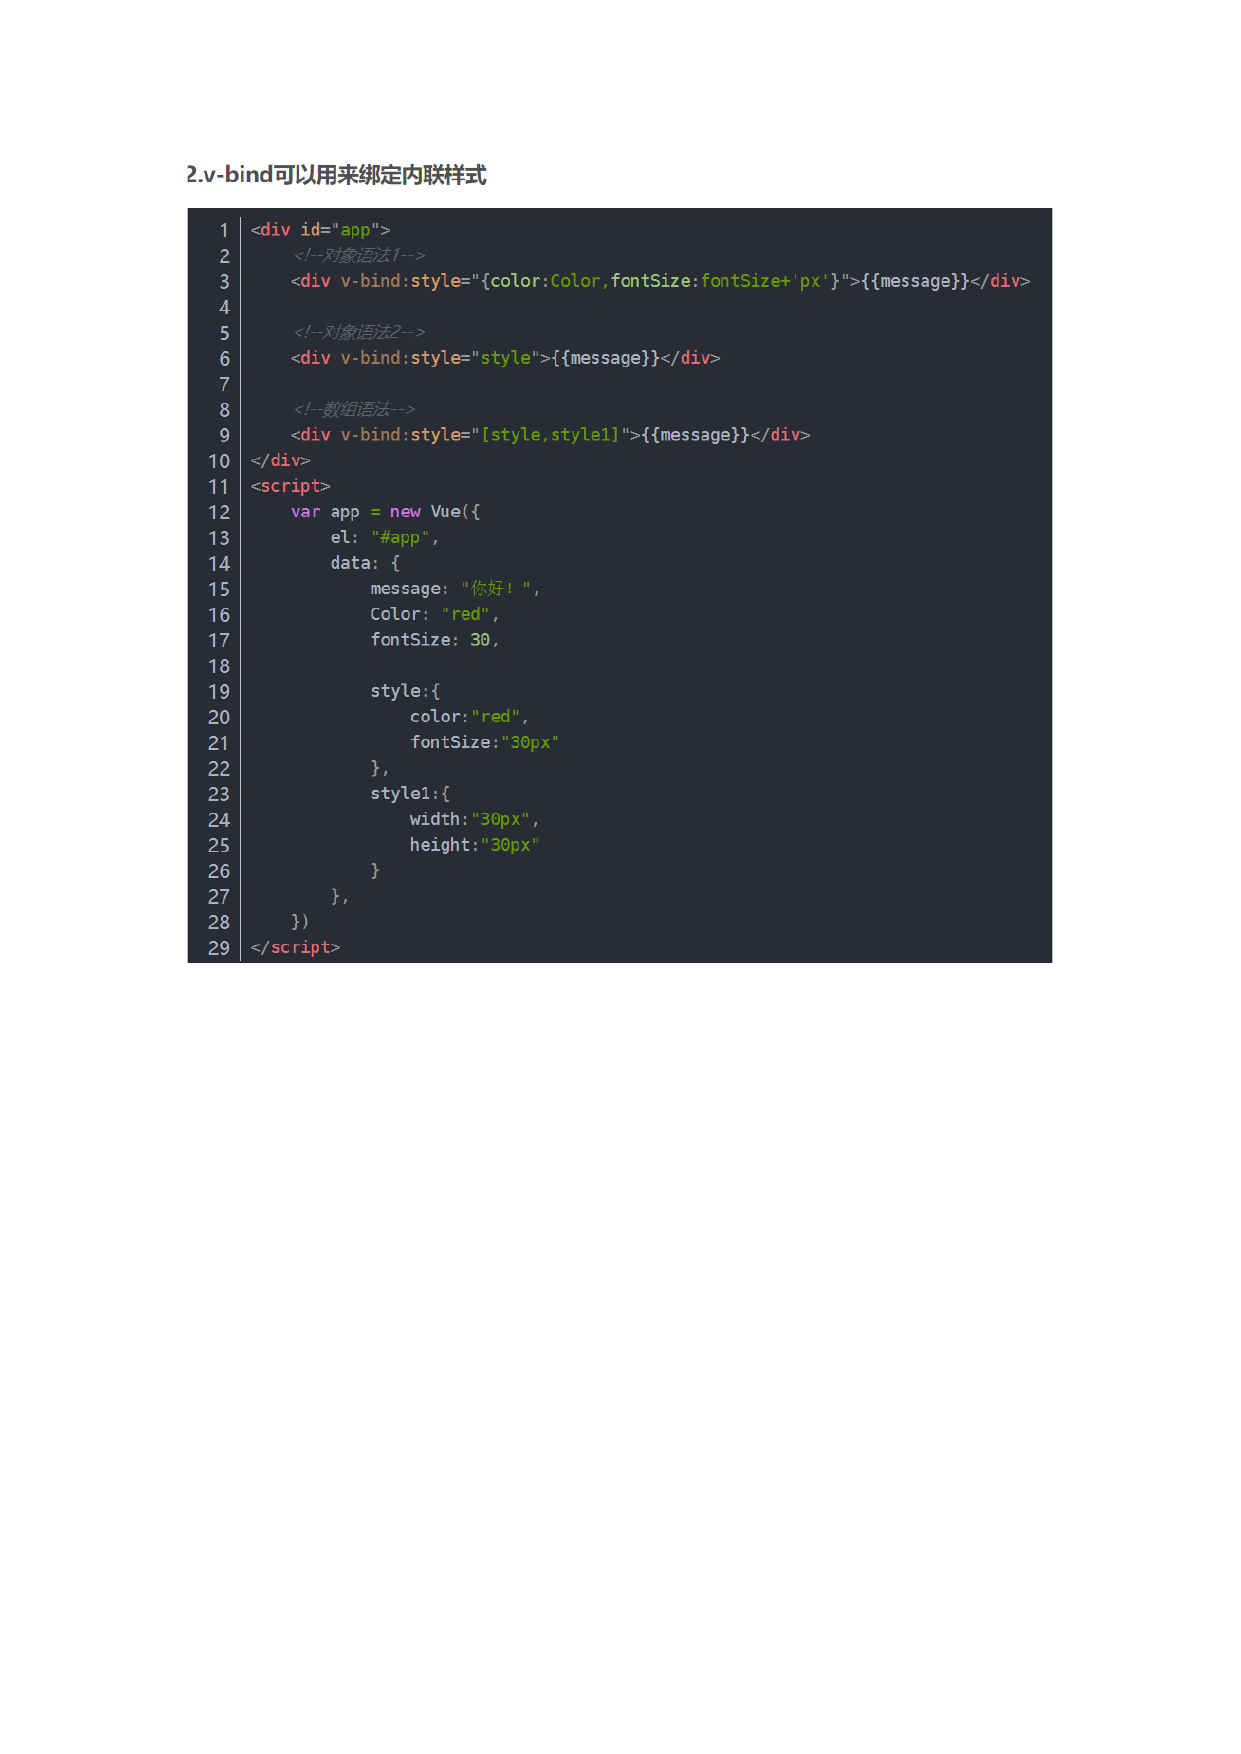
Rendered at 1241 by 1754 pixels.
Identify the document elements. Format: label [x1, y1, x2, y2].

picture [187, 162, 1053, 963]
